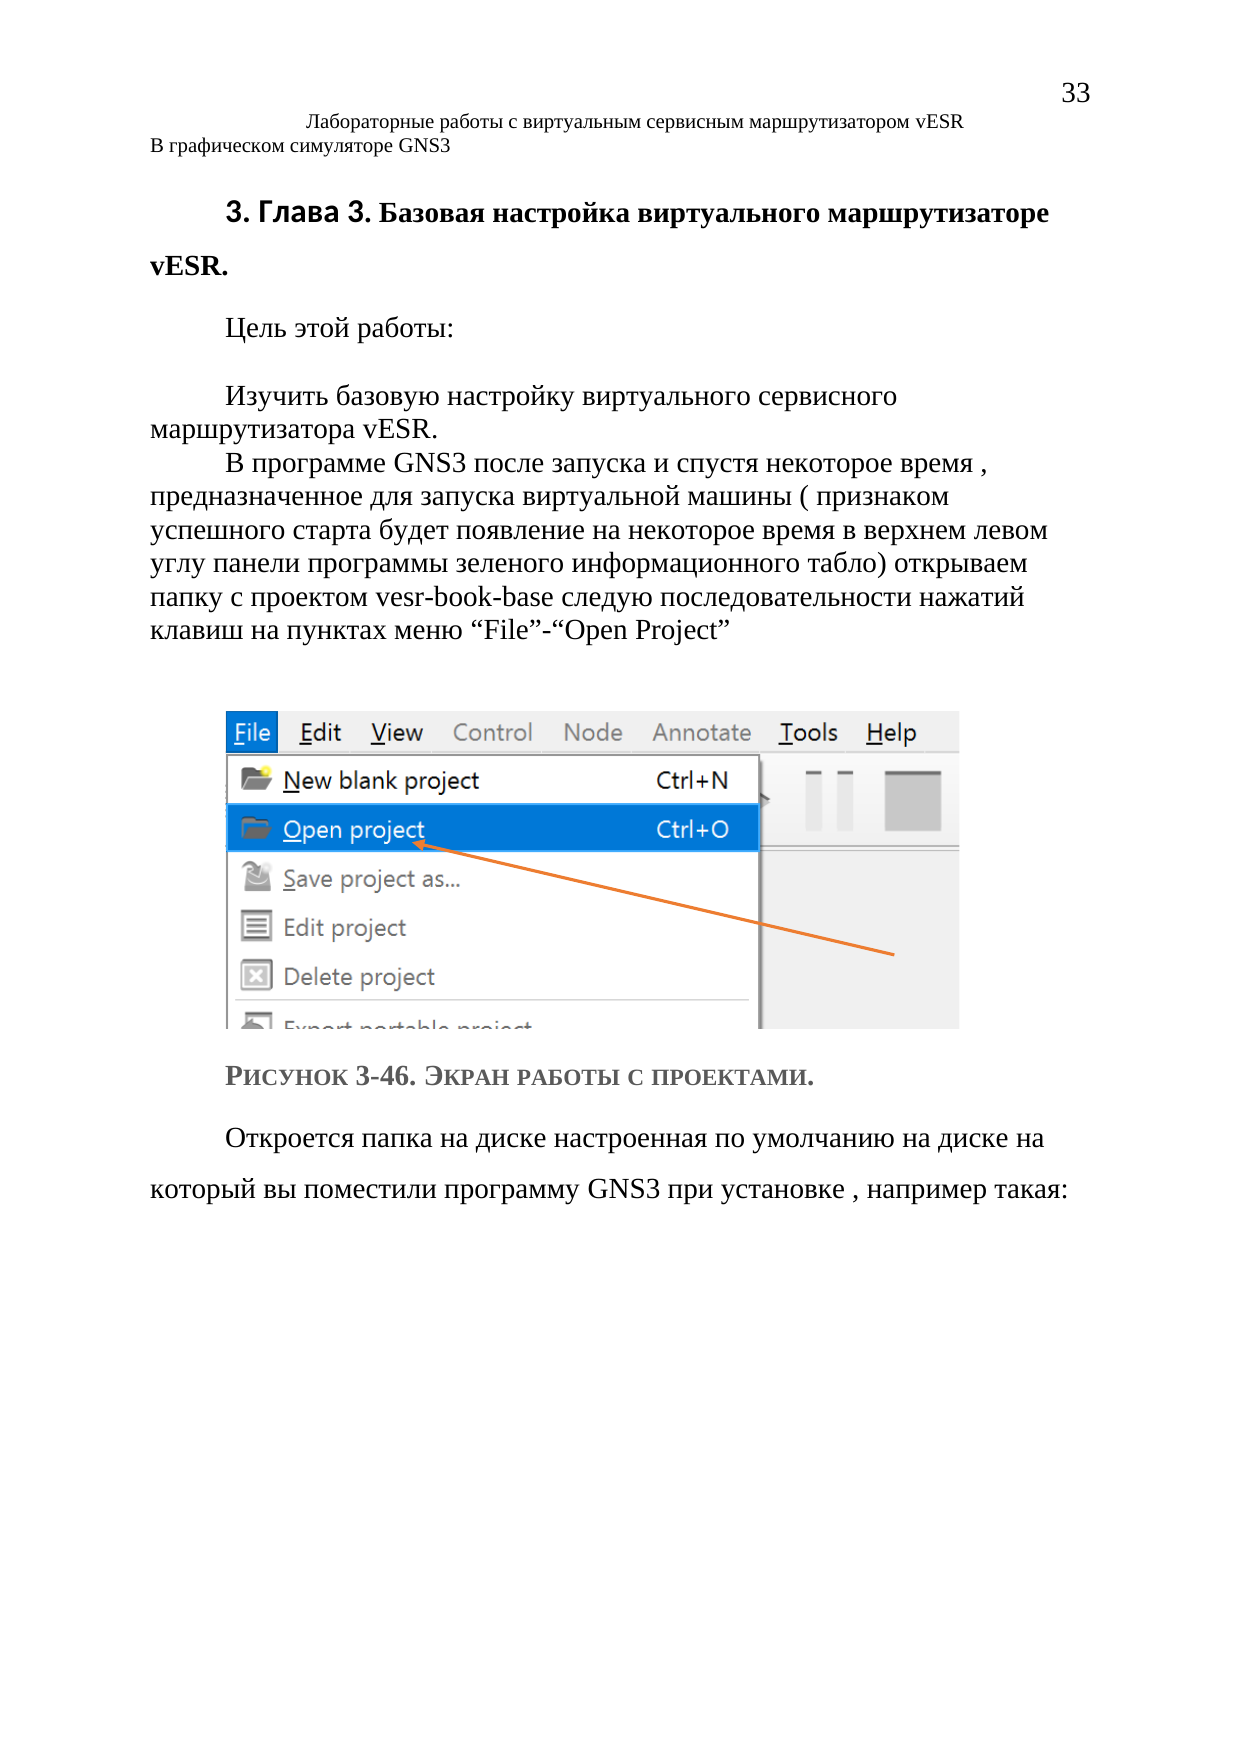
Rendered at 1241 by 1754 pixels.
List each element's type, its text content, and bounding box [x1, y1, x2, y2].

text Изучить базовую настройку виртуального сервисного маршрутизатора vESR. [150, 378, 1090, 445]
text Цель этой работы: [150, 311, 1090, 344]
text В программе GNS3 после запуска и спустя некоторое время , предназначенное для запуска виртуальной машины ( признаком успешного старта будет появление на некоторое время в верхнем левом углу панели программы зеленого информационного табло) открываем папку с проектом vesr-book-base следую последовательности нажатий клавиш на пунктах меню “File”-“Open Project” [150, 445, 1090, 646]
picture [225, 708, 960, 1029]
subtitle . Базовая настройка виртуального маршрутизаторе vESR. [150, 190, 1090, 281]
text Откроется папка на диске настроенная по умолчанию на диске на который вы поместили программу GNS3 при установке , например такая: [150, 1121, 1090, 1204]
